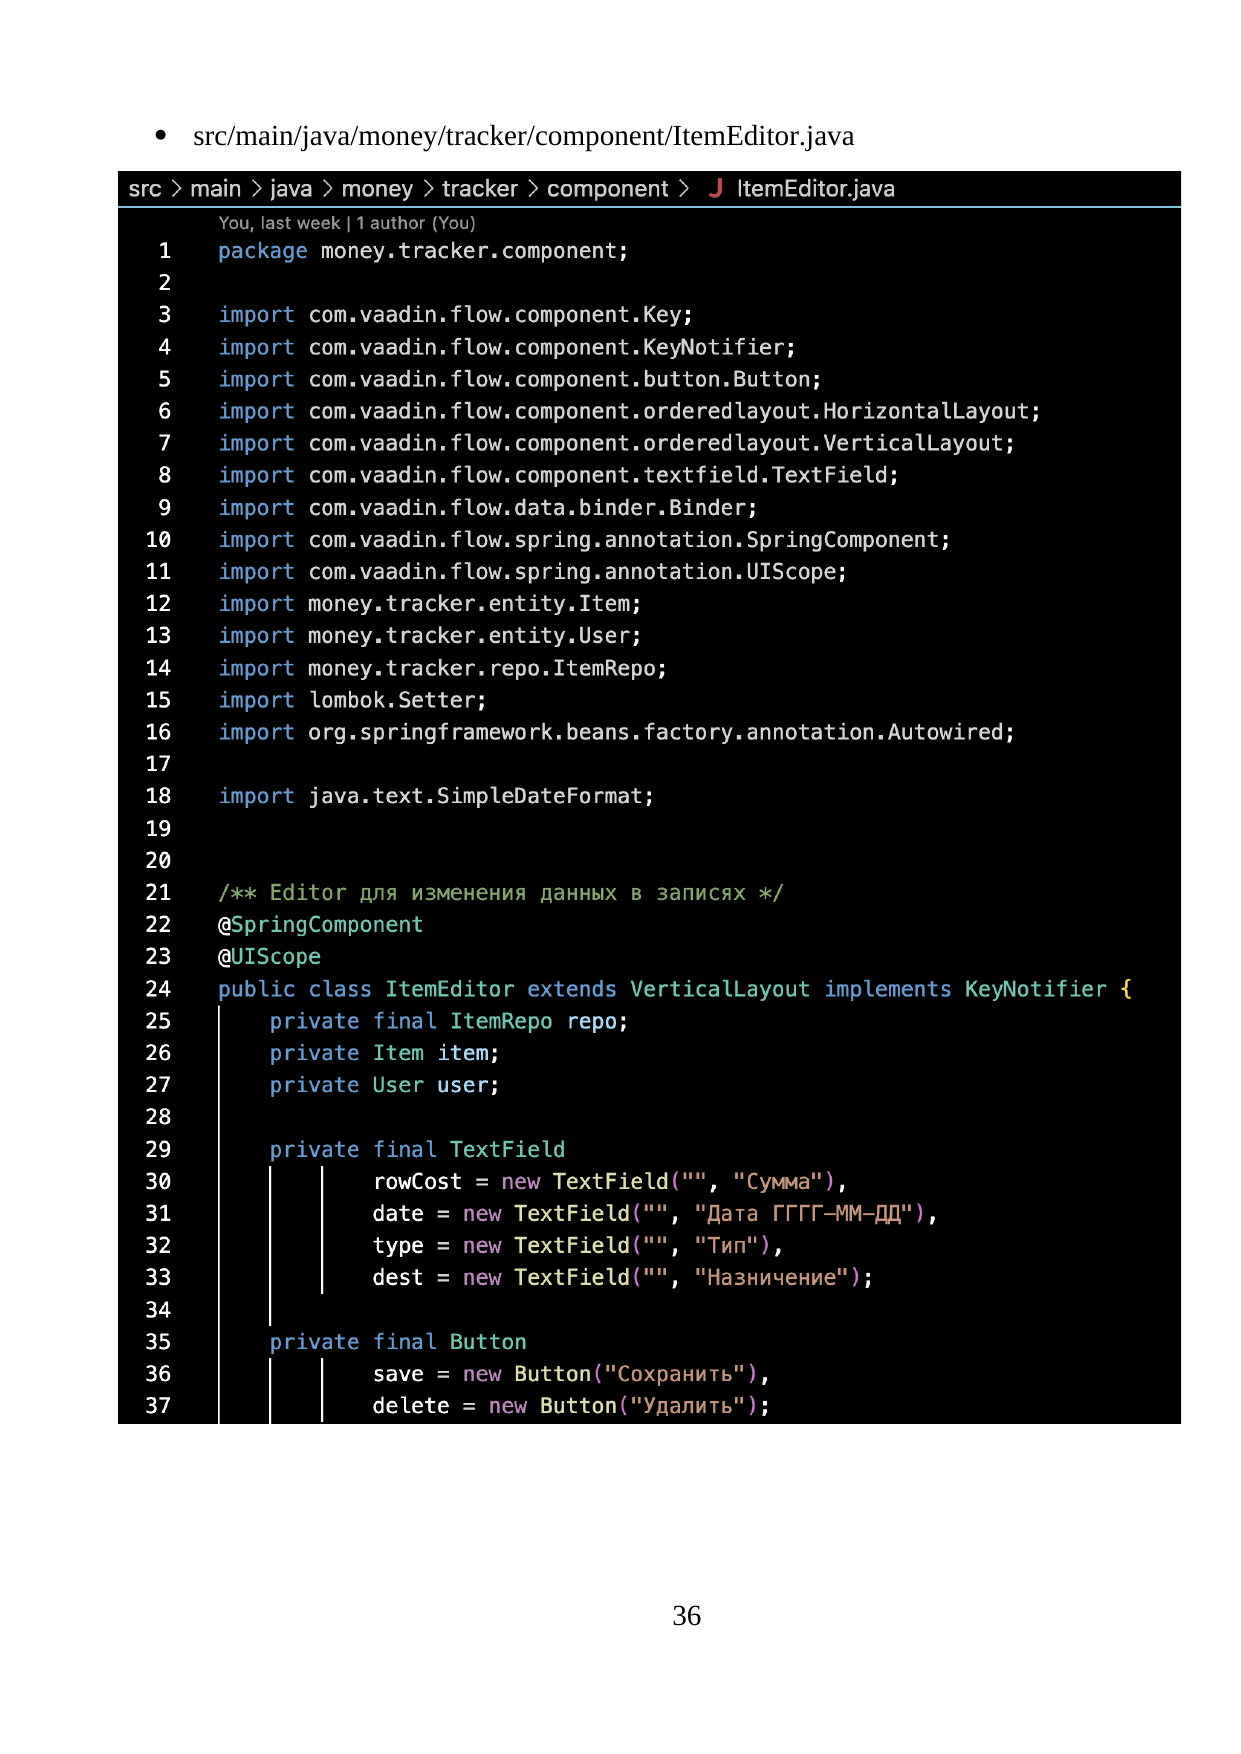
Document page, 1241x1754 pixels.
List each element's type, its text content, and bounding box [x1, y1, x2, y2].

list src/main/java/money/tracker/component/ItemEditor.java [156, 118, 1181, 152]
picture [118, 171, 1182, 1424]
